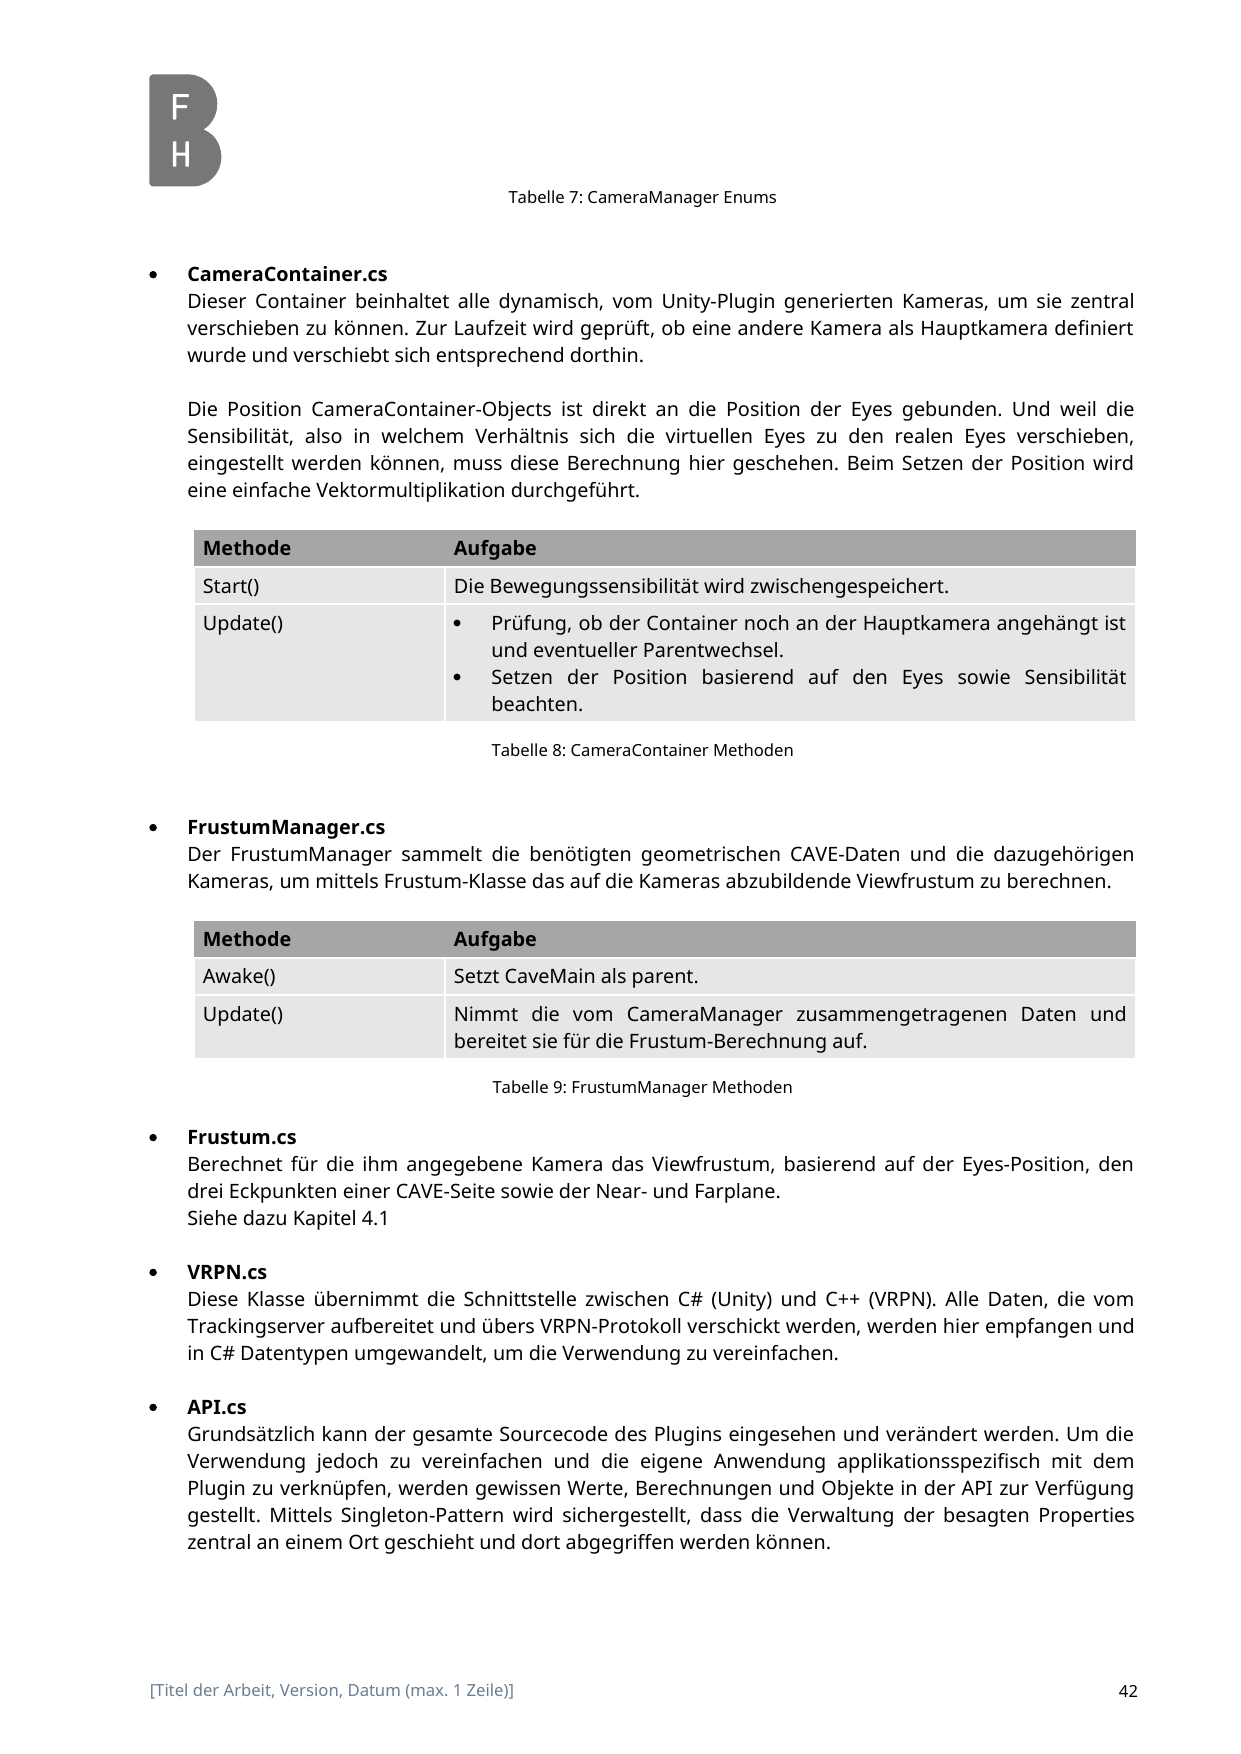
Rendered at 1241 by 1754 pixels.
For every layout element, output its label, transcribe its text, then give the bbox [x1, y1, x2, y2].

table_cell Awake() [195, 959, 444, 994]
table_header Methode [194, 530, 445, 566]
list API.cs [149, 1393, 1136, 1420]
list Frustum.cs [149, 1123, 1136, 1150]
table_cell Prüfung, ob der Container noch an der Hauptkamera angehängt ist und eventueller Parentwechsel. Setzen der Position basierend auf den Eyes sowie Sensibilität beachten. [446, 605, 1135, 721]
list Grundsätzlich kann der gesamte Sourcecode des Plugins eingesehen und verändert werden. Um die Verwendung jedoch zu vereinfachen und die eigene Anwendung applikationsspezifisch mit dem Plugin zu verknüpfen, werden gewissen Werte, Berechnungen und Objekte in der API zur Verfügung gestellt. Mittels Singleton-Pattern wird sichergestellt, dass die Verwaltung der besagten Properties zentral an einem Ort geschieht und dort abgegriffen werden können. [187, 1420, 1136, 1555]
table_cell Die Bewegungssensibilität wird zwischengespeichert. [446, 568, 1135, 603]
table_header Methode [194, 921, 445, 957]
text Diese Klasse übernimmt die Schnittstelle zwischen C# (Unity) und C++ (VRPN). Alle Daten, die vom Trackingserver aufbereitet und übers VRPN-Protokoll verschickt werden, werden hier empfangen und in C# Datentypen umgewandelt, um die Verwendung zu vereinfachen. [187, 1285, 1136, 1366]
table_cell Update() [195, 996, 444, 1058]
text Der FrustumManager sammelt die benötigten geometrischen CAVE-Daten und die dazugehörigen Kameras, um mittels Frustum-Klasse das auf die Kameras abzubildende Viewfrustum zu berechnen. [187, 840, 1136, 894]
table_cell Setzt CaveMain als parent. [446, 959, 1135, 994]
table_cell Nimmt die vom CameraManager zusammengetragenen Daten und bereitet sie für die Frustum-Berechnung auf. [446, 996, 1135, 1058]
list VRPN.cs [149, 1258, 1136, 1285]
table_header Aufgabe [445, 530, 1136, 566]
table_cell Update() [195, 605, 444, 721]
table_header Aufgabe [445, 921, 1136, 957]
list CameraContainer.cs [149, 261, 1136, 287]
text Die Position CameraContainer-Objects ist direkt an die Position der Eyes gebunden. Und weil die Sensibilität, also in welchem Verhältnis sich die virtuellen Eyes zu den realen Eyes verschieben, eingestellt werden können, muss diese Berechnung hier geschehen. Beim Setzen der Position wird eine einfache Vektormultiplikation durchgeführt. [187, 395, 1136, 503]
text Berechnet für die ihm angegebene Kamera das Viewfrustum, basierend auf der Eyes-Position, den drei Eckpunkten einer CAVE-Seite sowie der Near- und Farplane. [187, 1150, 1136, 1204]
list FrustumManager.cs [149, 813, 1136, 840]
text Dieser Container beinhaltet alle dynamisch, vom Unity-Plugin generierten Kameras, um sie zentral verschieben zu können. Zur Laufzeit wird geprüft, ob eine andere Kamera als Hauptkamera definiert wurde und verschiebt sich entsprechend dorthin. [187, 287, 1136, 368]
table_cell Start() [195, 568, 444, 603]
text Siehe dazu Kapitel 4.1 [187, 1204, 1136, 1231]
